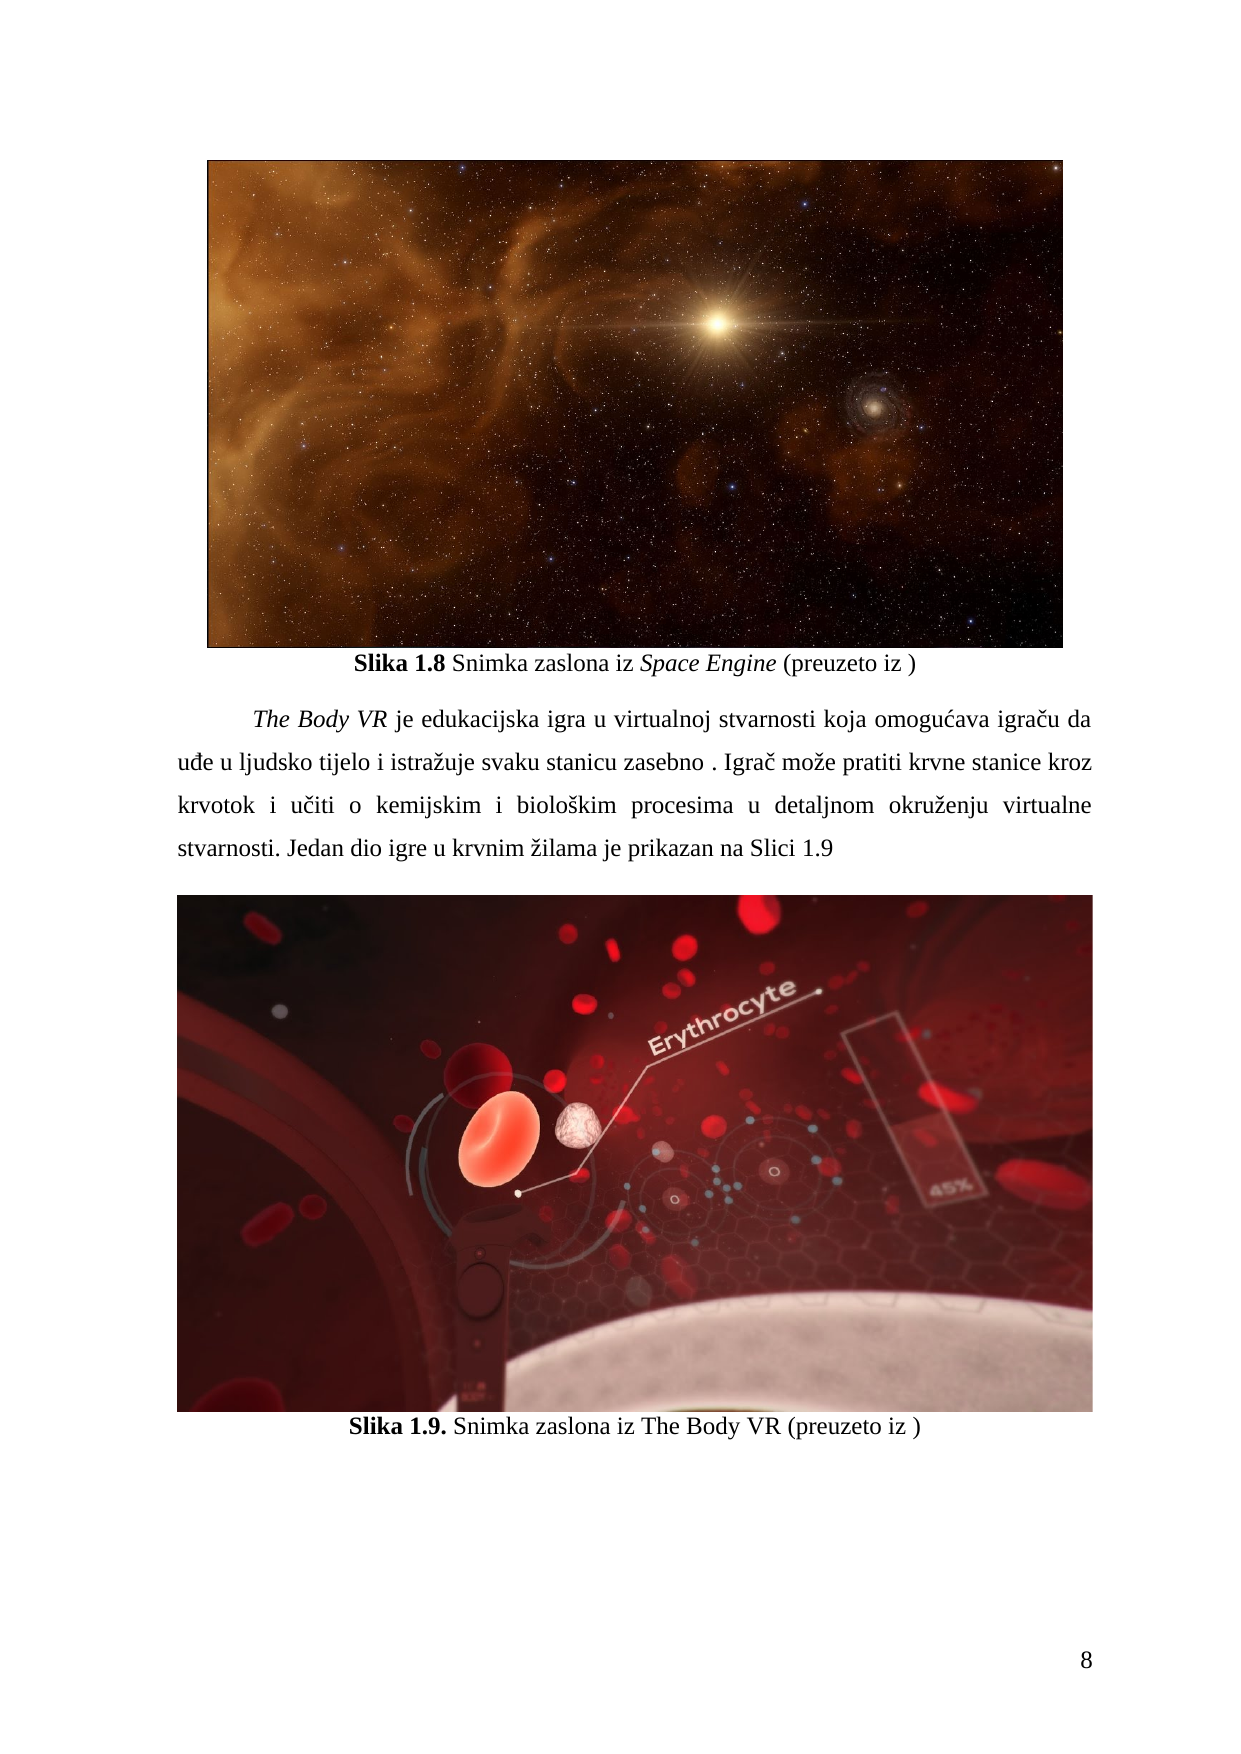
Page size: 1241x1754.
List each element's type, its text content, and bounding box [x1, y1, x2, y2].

picture [177, 895, 1093, 1412]
picture [207, 160, 1063, 648]
text The Body VR je edukacijska igra u virtualnoj stvarnosti koja omogućava igraču da uđe u ljudsko tijelo i istražuje svaku stanicu zasebno [15]. Igrač može pratiti krvne stanice kroz krvotok i učiti o kemijskim i biološkim procesima u detaljnom okruženju virtualne stvarnosti. Jedan dio igre u krvnim žilama je prikazan na Slici 1.9 [177, 704, 1092, 862]
